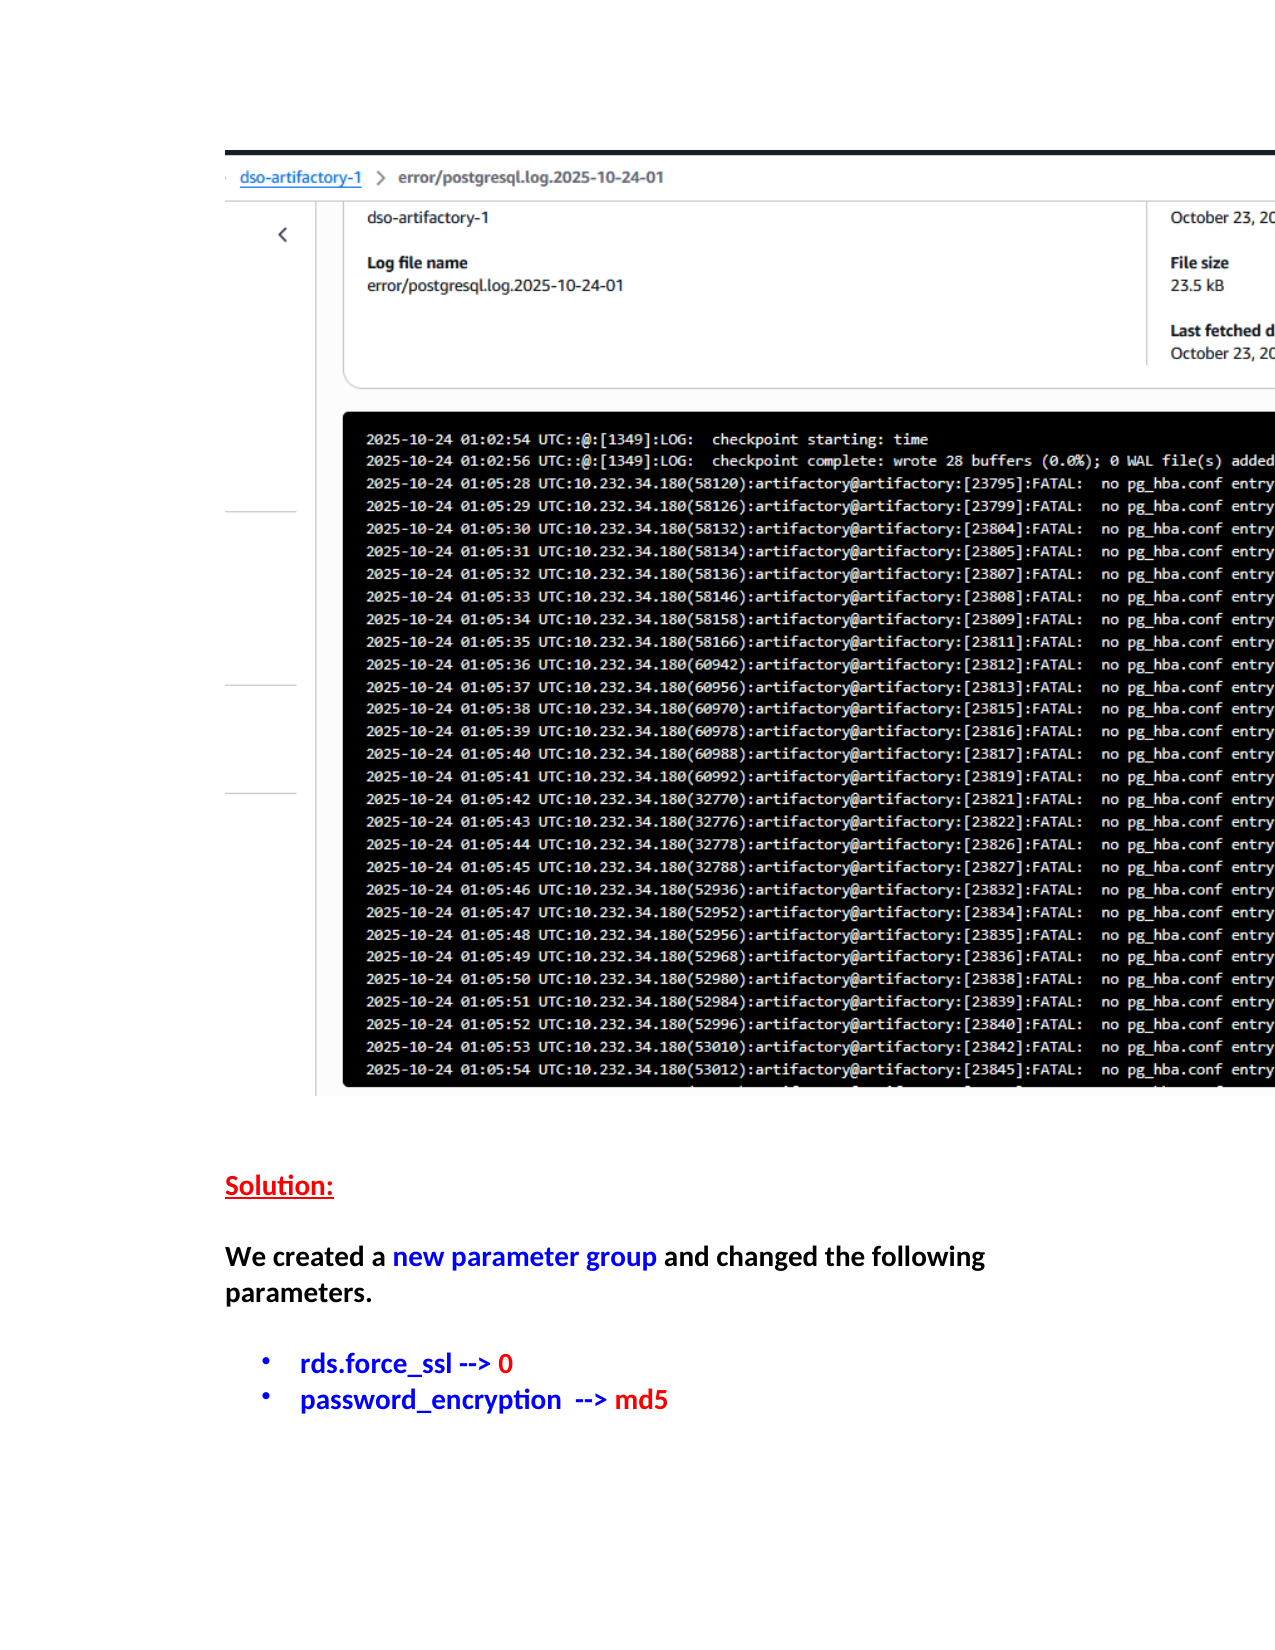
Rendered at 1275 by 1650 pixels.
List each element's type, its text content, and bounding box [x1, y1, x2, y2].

list rds.force_ssl --> 0 [262, 1345, 1125, 1381]
list password_encryption --> md5 [262, 1381, 1125, 1416]
text We created a new parameter group and changed the following parameters. [225, 1238, 1125, 1309]
picture [225, 150, 1275, 1096]
text Solution: [225, 1167, 1125, 1203]
